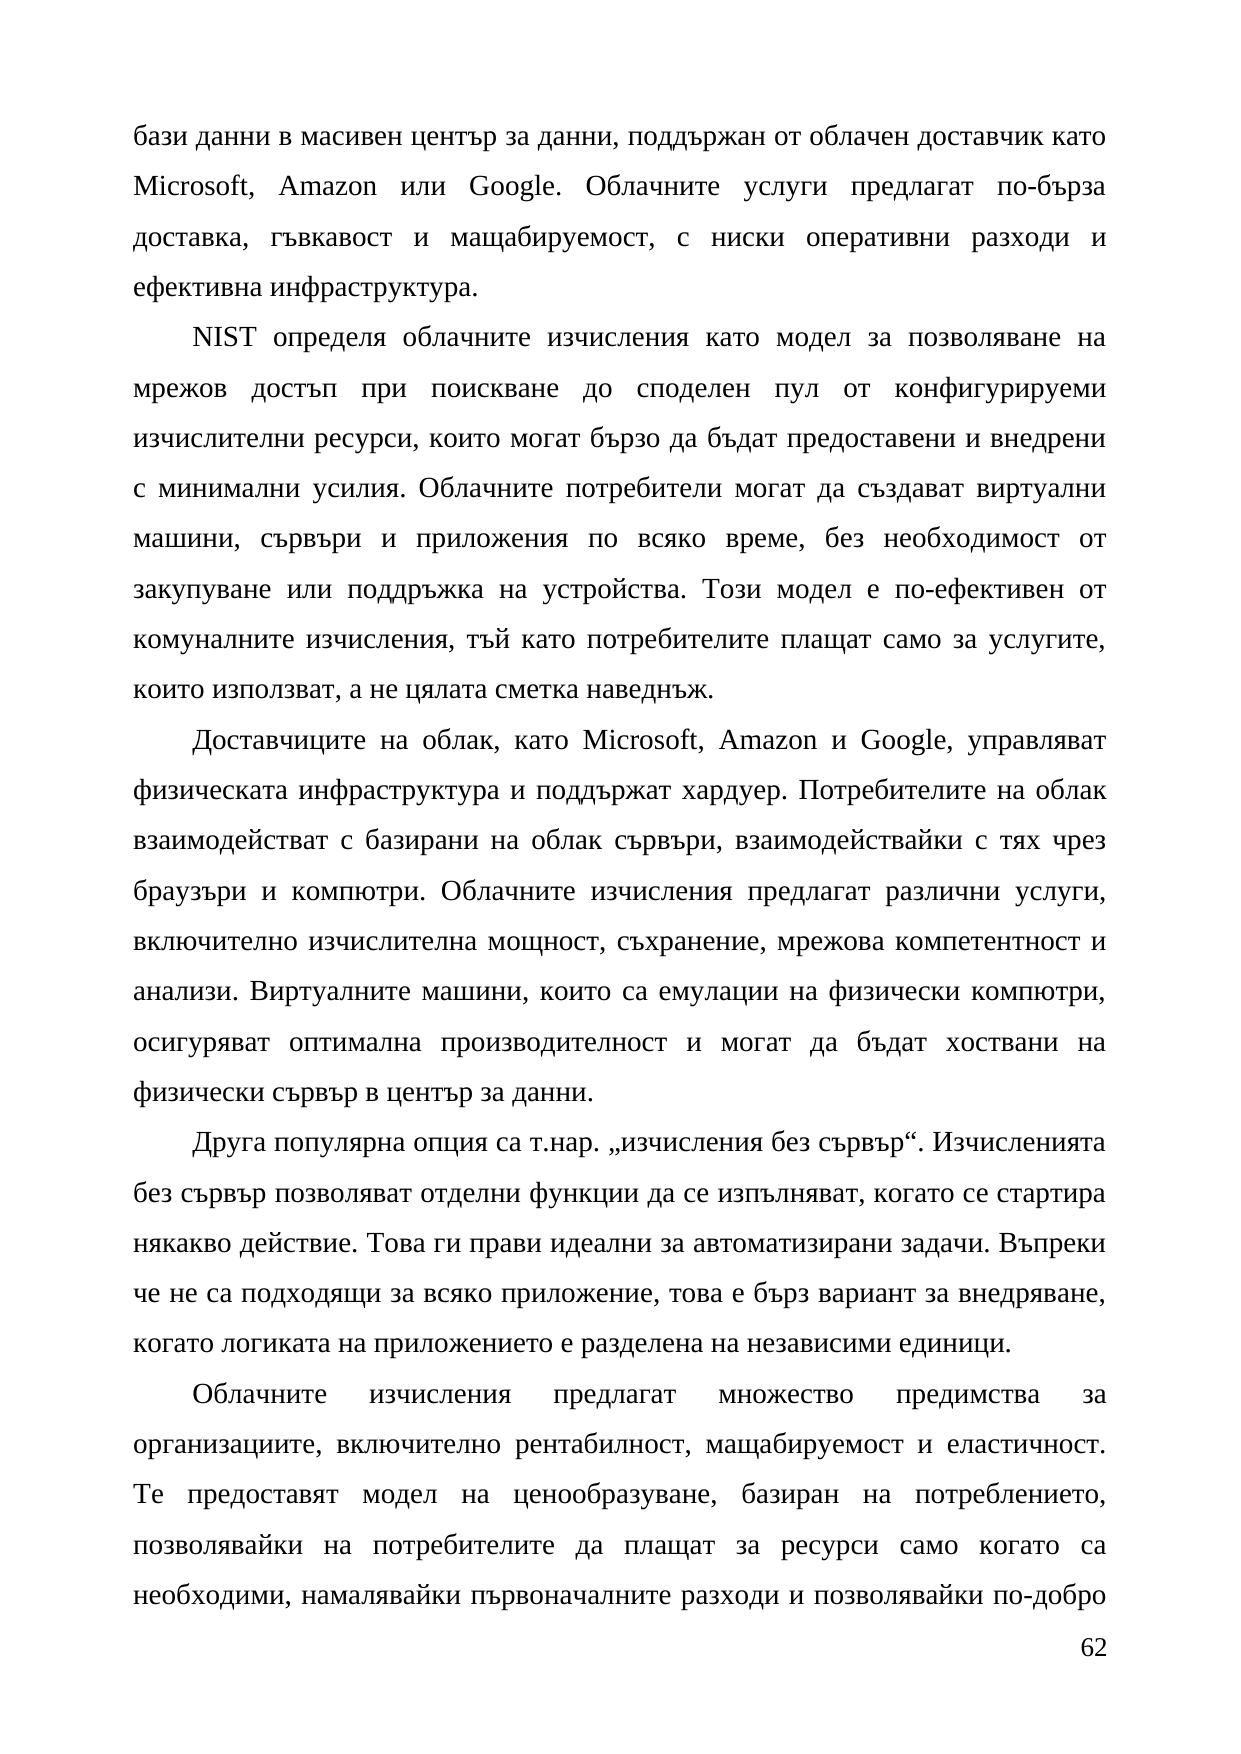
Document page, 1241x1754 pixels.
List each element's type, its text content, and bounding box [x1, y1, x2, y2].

text Друга популярна опция са т.нар. „изчисления без сървър“. Изчисленията без сървър позволяват отделни функции да се изпълняват, когато се стартира някакво действие. Това ги прави идеални за автоматизирани задачи. Въпреки че не са подходящи за всяко приложение, това е бърз вариант за внедряване, когато логиката на приложението е разделена на независими единици. [133, 1124, 1107, 1359]
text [133, 118, 1107, 303]
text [133, 1376, 1107, 1611]
text NIST определя облачните изчисления като модел за позволяване на мрежов достъп при поискване до споделен пул от конфигурируеми изчислителни ресурси, които могат бързо да бъдат предоставени и внедрени с минимални усилия. Облачните потребители могат да създават виртуални машини, сървъри и приложения по всяко време, без необходимост от закупуване или поддръжка на устройства. Този модел е по-ефективен от комуналните изчисления, тъй като потребителите плащат само за услугите, които използват, а не цялата сметка наведнъж. [133, 319, 1107, 705]
text Доставчиците на облак, като Microsoft, Amazon и Google, управляват физическата инфраструктура и поддържат хардуер. Потребителите на облак взаимодействат с базирани на облак сървъри, взаимодействайки с тях чрез браузъри и компютри. Облачните изчисления предлагат различни услуги, включително изчислителна мощност, съхранение, мрежова компетентност и анализи. Виртуалните машини, които са емулации на физически компютри, осигуряват оптимална производителност и могат да бъдат хоствани на физически сървър в център за данни. [133, 722, 1107, 1108]
